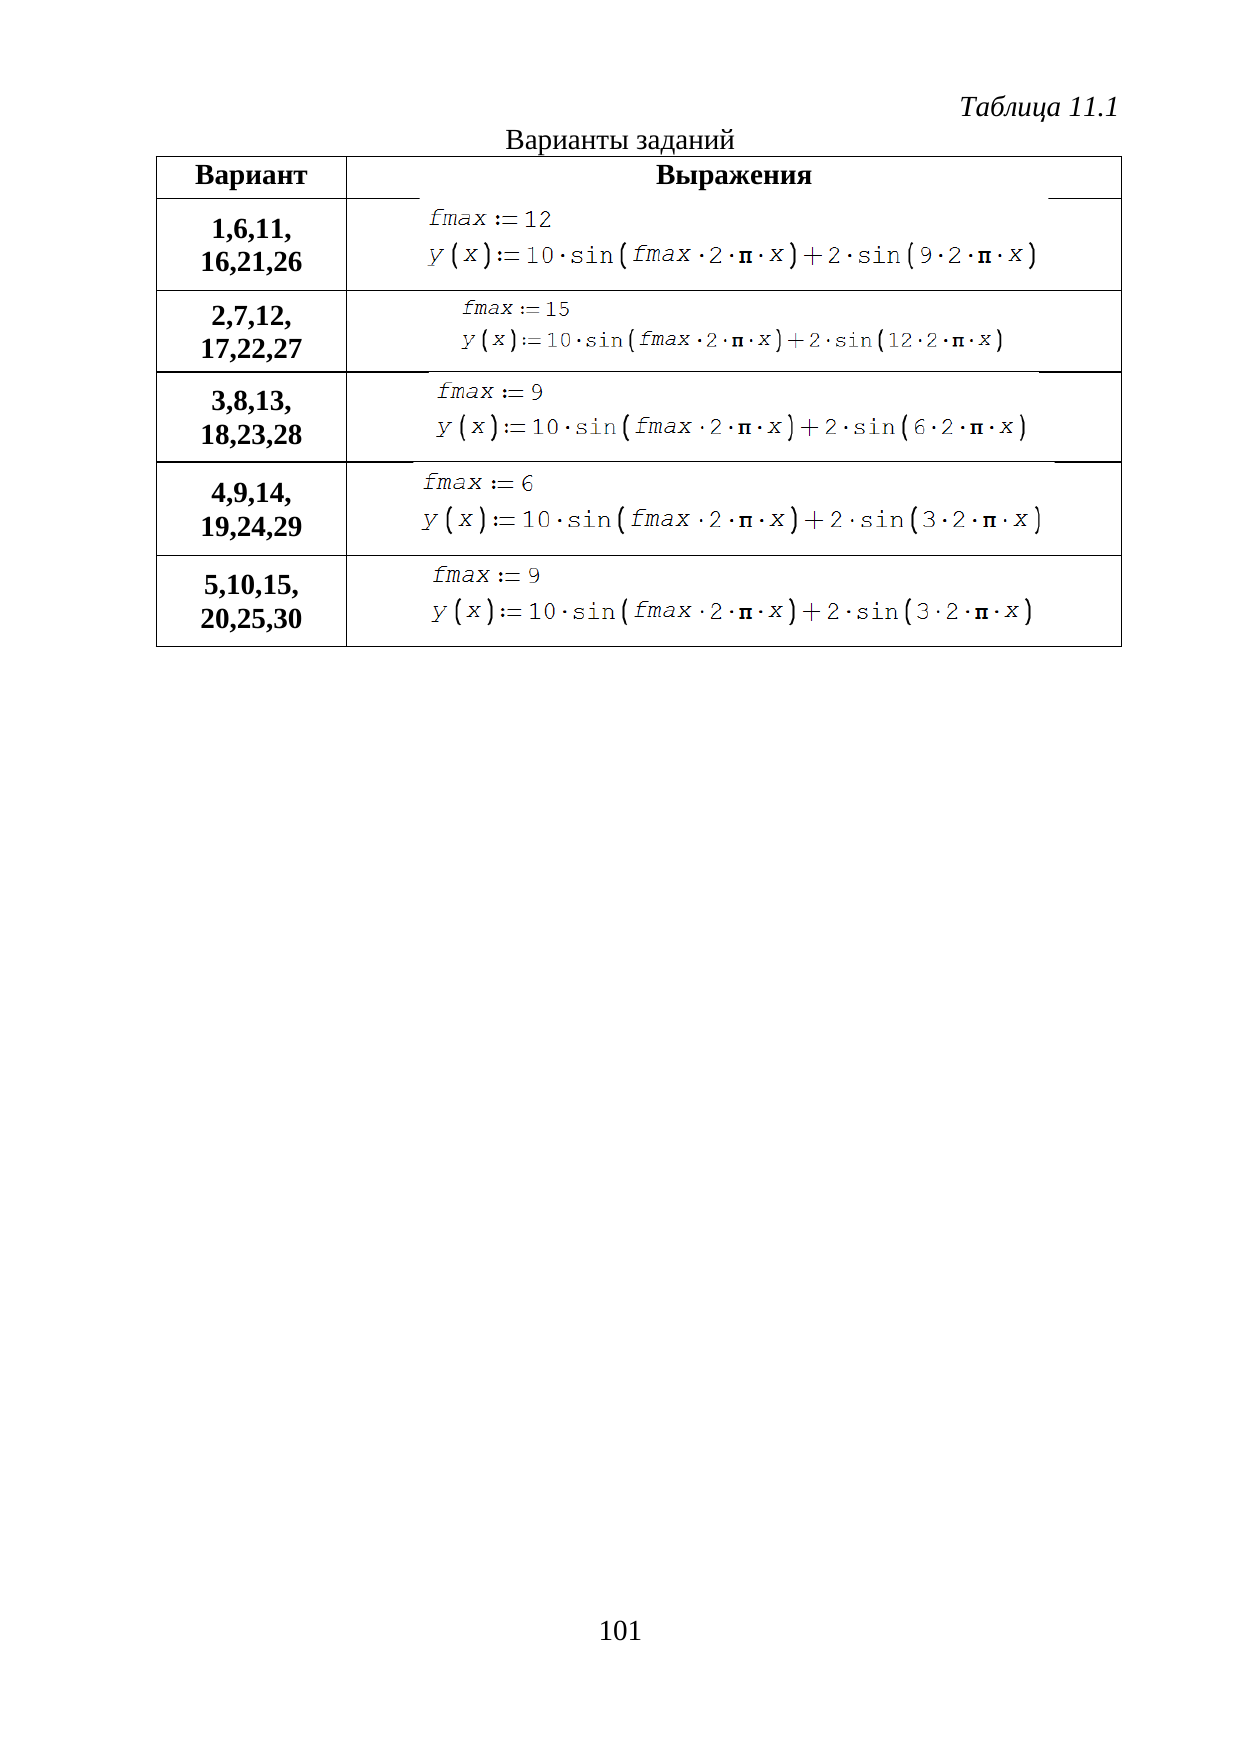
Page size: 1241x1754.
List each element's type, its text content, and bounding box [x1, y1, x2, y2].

picture [419, 198, 1049, 283]
text Таблица 11.1 [118, 89, 1122, 122]
text Варианты заданий [118, 122, 1122, 156]
table_header Вариант [157, 157, 346, 198]
picture [428, 372, 1039, 454]
table_cell 5,10,15, 20,25,30 [157, 556, 346, 646]
table_cell [347, 373, 1121, 461]
table_cell [347, 291, 1121, 371]
picture [413, 462, 1055, 548]
table_cell [347, 199, 1121, 290]
table_header Выражения [347, 157, 1121, 198]
picture [454, 291, 1014, 364]
table_cell [347, 556, 1121, 646]
table_cell 3,8,13, 18,23,28 [157, 373, 346, 461]
table_cell 1,6,11, 16,21,26 [157, 199, 346, 290]
picture [423, 556, 1045, 639]
table_cell 4,9,14, 19,24,29 [157, 463, 346, 555]
table_cell [347, 463, 1121, 555]
table_cell 2,7,12, 17,22,27 [157, 291, 346, 371]
